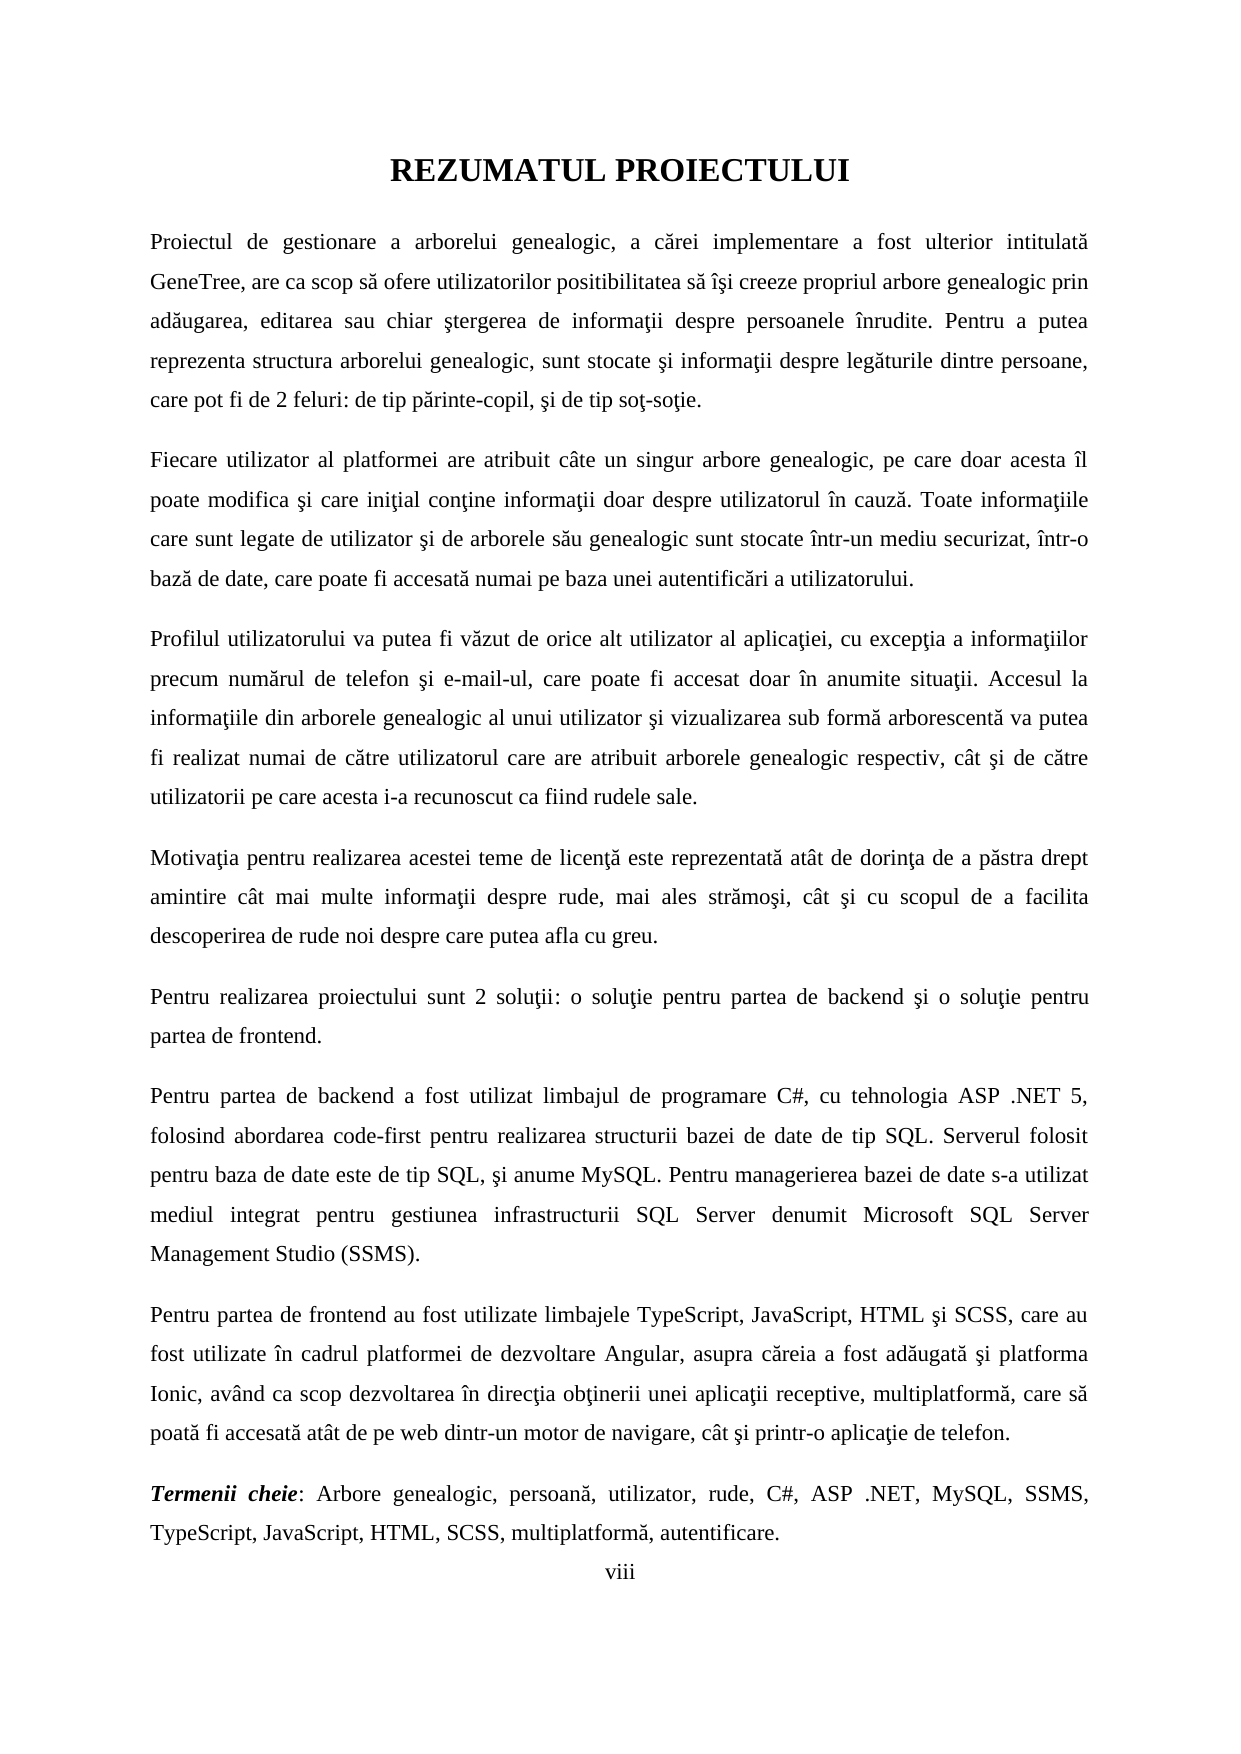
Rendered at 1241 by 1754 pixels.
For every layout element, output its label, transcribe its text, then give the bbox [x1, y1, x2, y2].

text REZUMATUL PROIECTULUI [150, 150, 1090, 188]
text Profilul utilizatorului va putea fi văzut de orice alt utilizator al aplicaţiei, cu excepţia a informaţiilor precum numărul de telefon şi e-mail-ul, care poate fi accesat doar în anumite situaţii. Accesul la informaţiile din arborele genealogic al unui utilizator şi vizualizarea sub formă arborescentă va putea fi realizat numai de către utilizatorul care are atribuit arborele genealogic respectiv, cât şi de către utilizatorii pe care acesta i-a recunoscut ca fiind rudele sale. [150, 625, 1090, 809]
text Termenii cheie: Arbore genealogic, persoană, utilizator, rude, C#, ASP .NET, MySQL, SSMS, TypeScript, JavaScript, HTML, SCSS, multiplatformă, autentificare. [150, 1479, 1090, 1545]
text Pentru realizarea proiectului sunt 2 soluţii: o soluţie pentru partea de backend şi o soluţie pentru partea de frontend. [150, 983, 1090, 1049]
text Motivaţia pentru realizarea acestei teme de licenţă este reprezentată atât de dorinţa de a păstra drept amintire cât mai multe informaţii despre rude, mai ales strămoşi, cât şi cu scopul de a facilita descoperirea de rude noi despre care putea afla cu greu. [150, 843, 1090, 949]
text Proiectul de gestionare a arborelui genealogic, a cărei implementare a fost ulterior intitulată GeneTree, are ca scop să ofere utilizatorilor positibilitatea să îşi creeze propriul arbore genealogic prin adăugarea, editarea sau chiar ştergerea de informaţii despre persoanele înrudite. Pentru a putea reprezenta structura arborelui genealogic, sunt stocate şi informaţii despre legăturile dintre persoane, care pot fi de 2 feluri: de tip părinte-copil, şi de tip soţ-soţie. [150, 228, 1090, 413]
text Pentru partea de frontend au fost utilizate limbajele TypeScript, JavaScript, HTML şi SCSS, care au fost utilizate în cadrul platformei de dezvoltare Angular, asupra căreia a fost adăugată şi platforma Ionic, având ca scop dezvoltarea în direcţia obţinerii unei aplicaţii receptive, multiplatformă, care să poată fi accesată atât de pe web dintr-un motor de navigare, cât şi printr-o aplicaţie de telefon. [150, 1301, 1090, 1446]
text Fiecare utilizator al platformei are atribuit câte un singur arbore genealogic, pe care doar acesta îl poate modifica şi care iniţial conţine informaţii doar despre utilizatorul în cauză. Toate informaţiile care sunt legate de utilizator şi de arborele său genealogic sunt stocate într-un mediu securizat, într-o bază de date, care poate fi accesată numai pe baza unei autentificări a utilizatorului. [150, 447, 1090, 591]
text Pentru partea de backend a fost utilizat limbajul de programare C#, cu tehnologia ASP .NET 5, folosind abordarea code-first pentru realizarea structurii bazei de date de tip SQL. Serverul folosit pentru baza de date este de tip SQL, şi anume MySQL. Pentru managerierea bazei de date s-a utilizat mediul integrat pentru gestiunea infrastructurii SQL Server denumit Microsoft SQL Server Management Studio (SSMS). [150, 1083, 1090, 1267]
